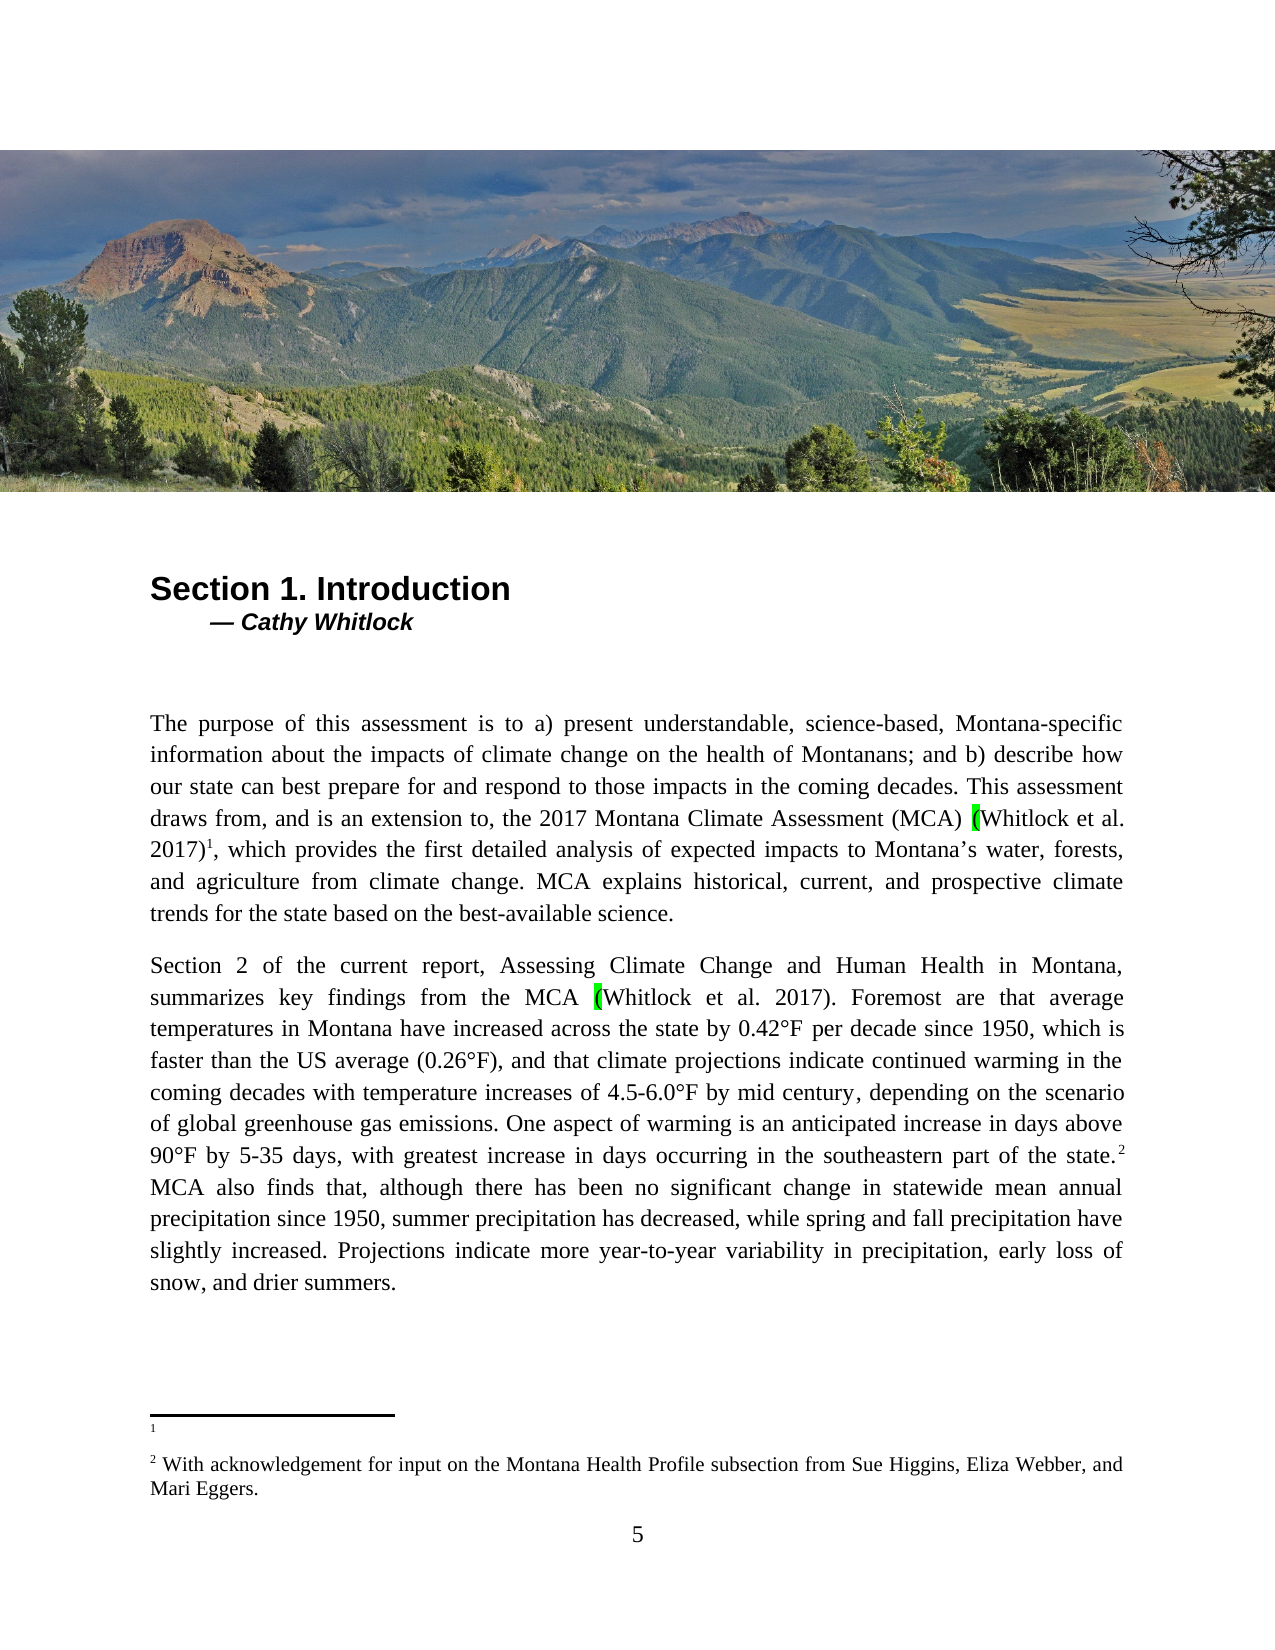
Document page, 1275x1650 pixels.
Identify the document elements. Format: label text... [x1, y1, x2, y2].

picture [0, 150, 1275, 492]
text The purpose of this assessment is to a) present understandable, science-based, Montana-specific information about the impacts of climate change on the health of Montanans; and b) describe how our state can best prepare for and respond to those impacts in the coming decades. This assessment draws from, and is an extension to, the 2017 Montana Climate Assessment (MCA) (Whitlock et al. 2017), which provides the first detailed analysis of expected impacts to Montana’s water, forests, and agriculture from climate change. MCA explains historical, current, and prospective climate trends for the state based on the best-available science. [150, 708, 1125, 926]
subtitle Section 1. Introduction — Cathy Whitlock [150, 569, 1125, 635]
text Section 2 of the current report, Assessing Climate Change and Human Health in Montana, summarizes key findings from the MCA (Whitlock et al. 2017). Foremost are that average temperatures in Montana have increased across the state by 0.42°F per decade since 1950, which is faster than the US average (0.26°F), and that climate projections indicate continued warming in the coming decades with temperature increases of 4.5-6.0°F by mid century, depending on the scenario of global greenhouse gas emissions. One aspect of warming is an anticipated increase in days above 90°F by 5-35 days, with greatest increase in days occurring in the southeastern part of the state. MCA also finds that, although there has been no significant change in statewide mean annual precipitation since 1950, summer precipitation has decreased, while spring and fall precipitation have slightly increased. Projections indicate more year-to-year variability in precipitation, early loss of snow, and drier summers. [150, 951, 1125, 1295]
